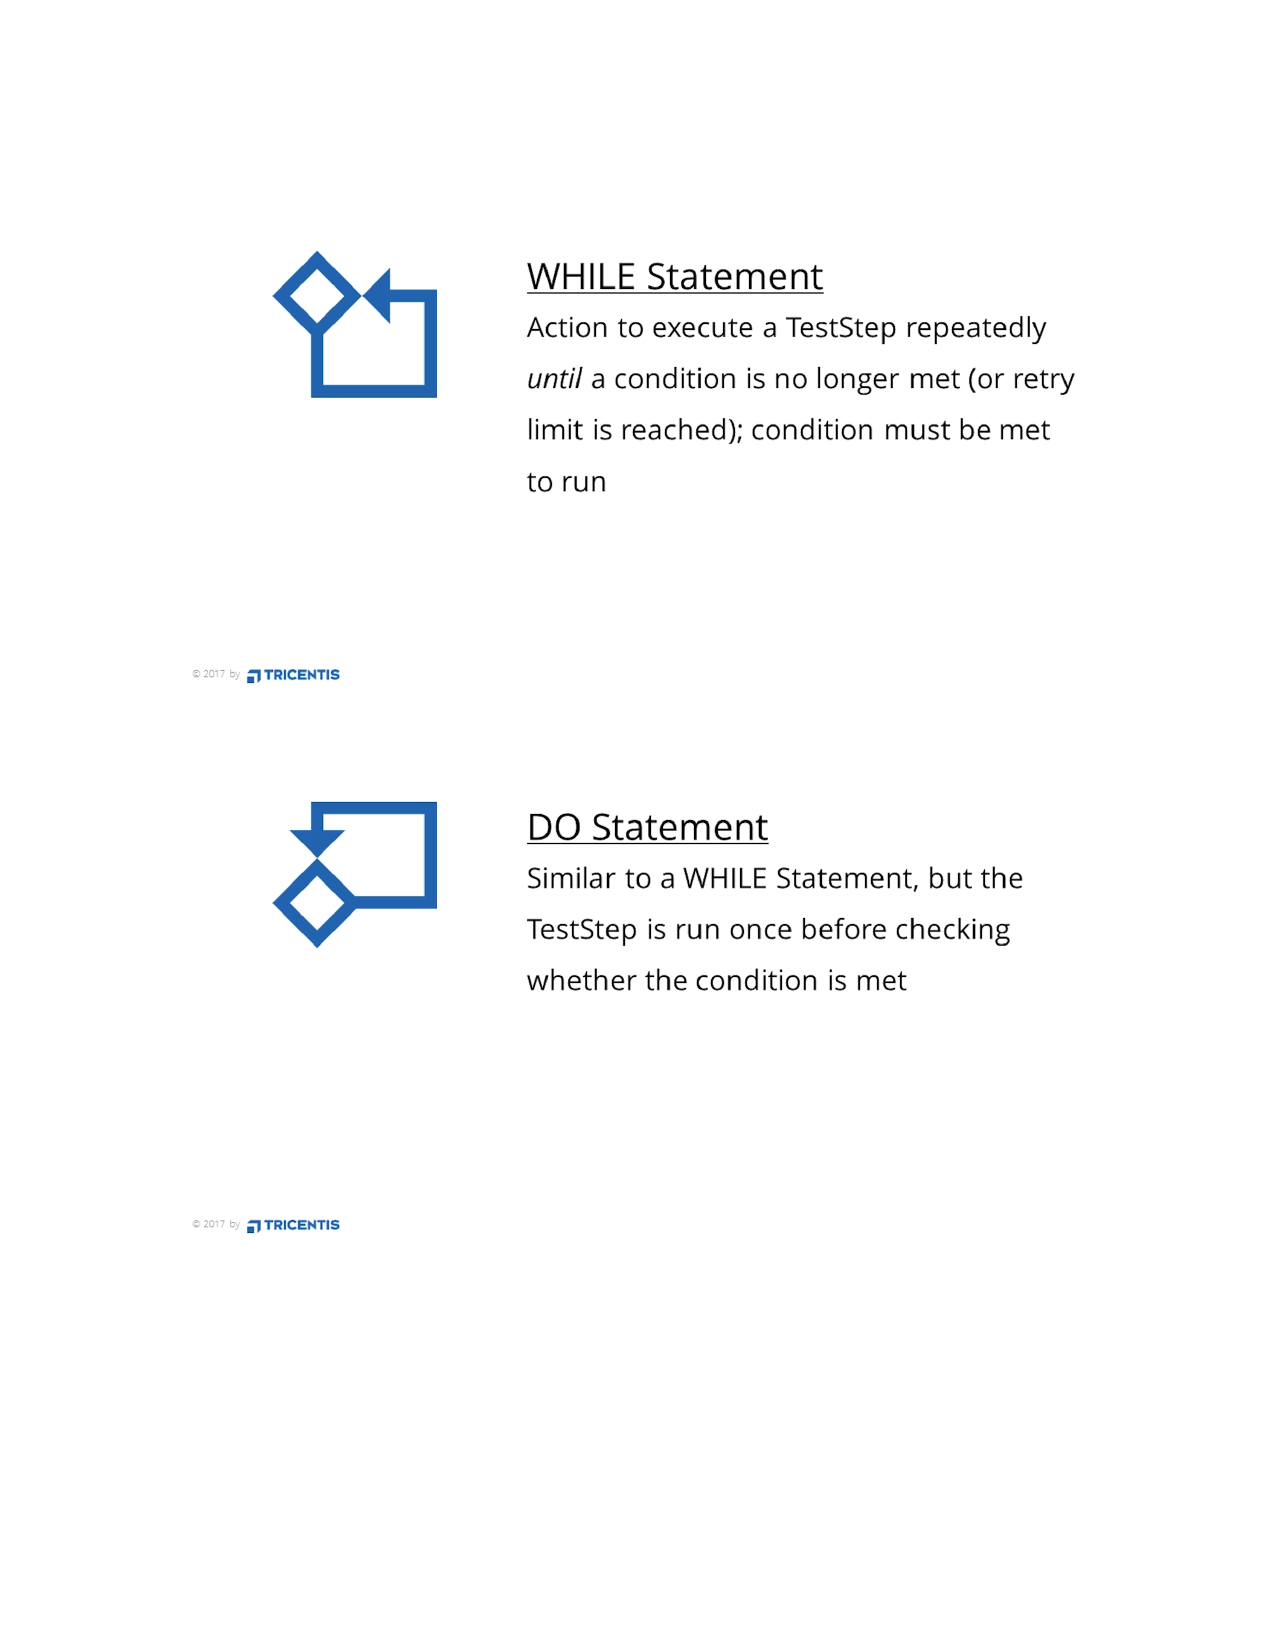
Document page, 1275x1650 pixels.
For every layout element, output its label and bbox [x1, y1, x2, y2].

picture [150, 150, 1125, 699]
picture [150, 700, 1125, 1249]
